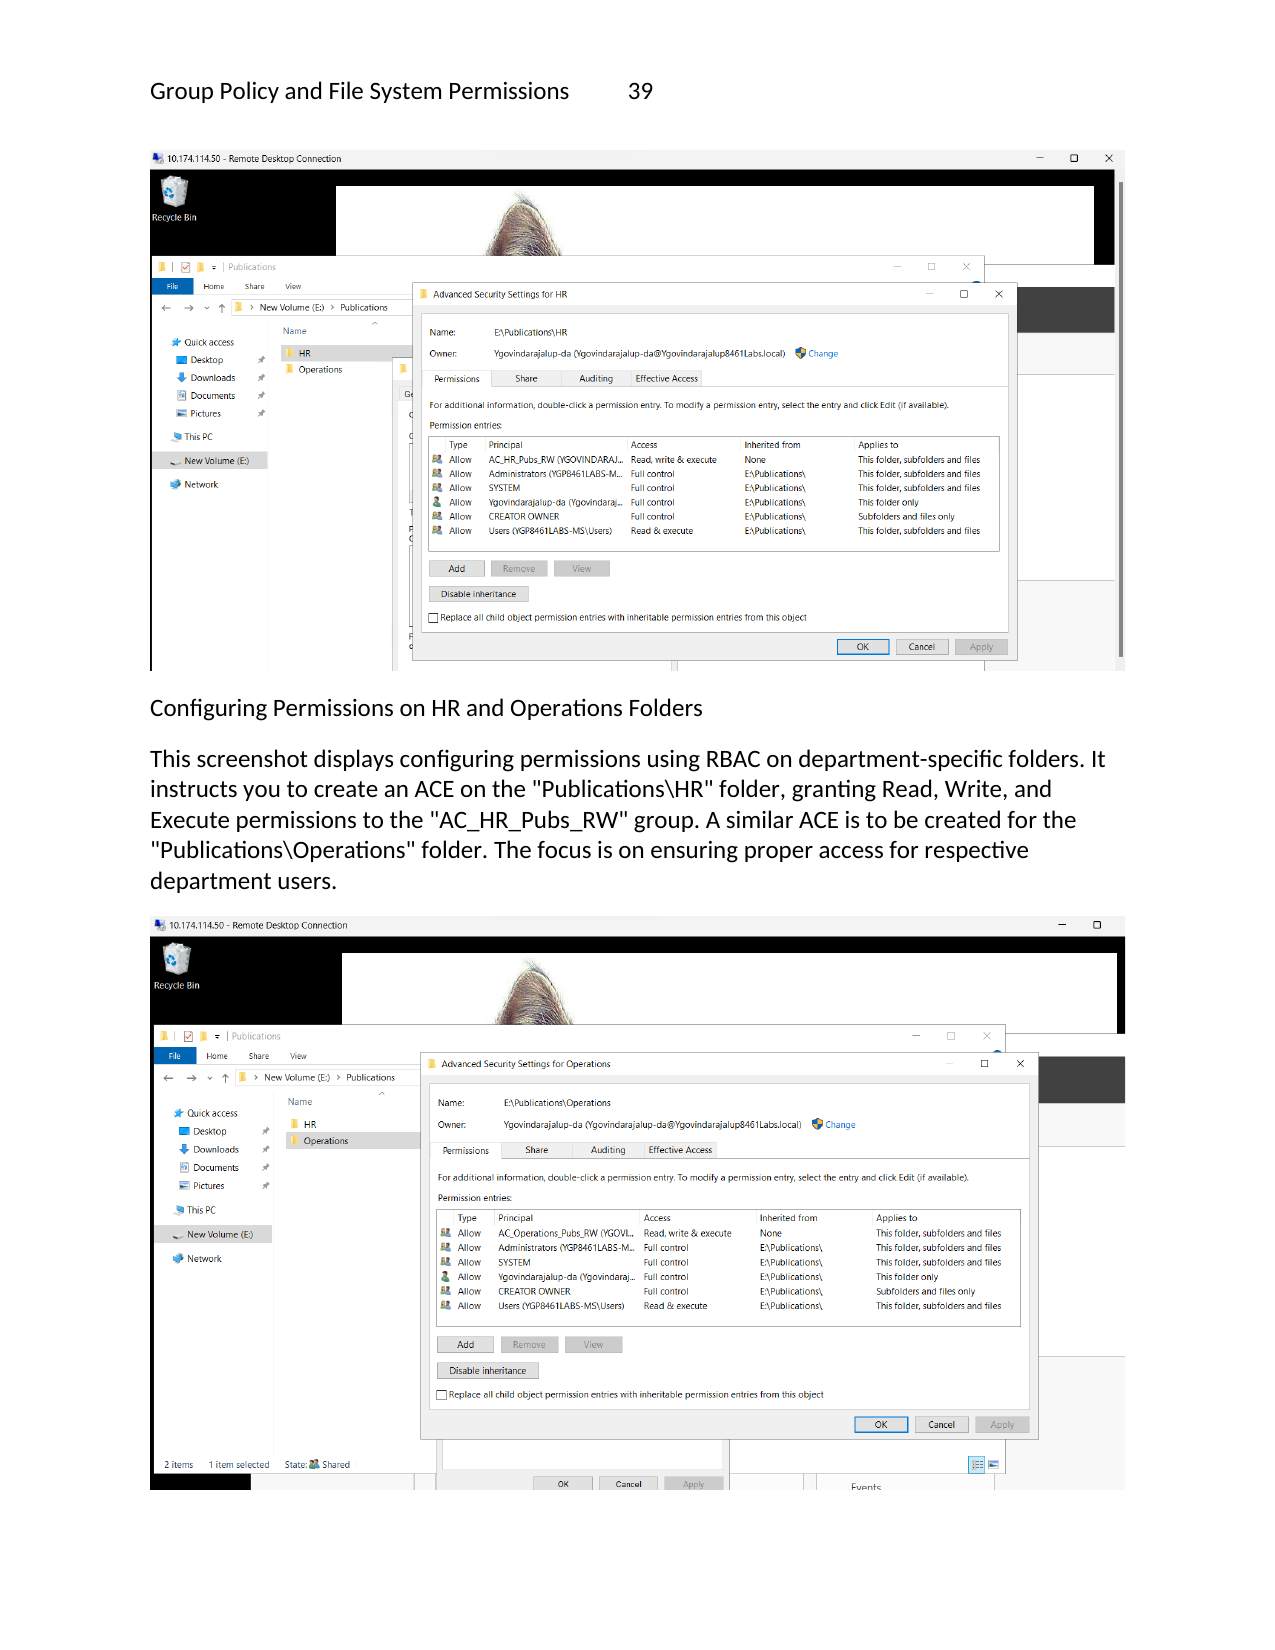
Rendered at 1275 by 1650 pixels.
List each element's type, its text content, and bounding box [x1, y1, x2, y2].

picture [150, 916, 1125, 1490]
picture [150, 150, 1125, 671]
text This screenshot displays configuring permissions using RBAC on department-specific folders. It instructs you to create an ACE on the "Publications\HR" folder, granting Read, Write, and Execute permissions to the "AC_HR_Pubs_RW" group. A similar ACE is to be created for the "Publications\Operations" folder. The focus is on ensuring proper access for respective department users. [150, 743, 1125, 896]
text Configuring Permissions on HR and Operations Folders [150, 692, 1125, 722]
